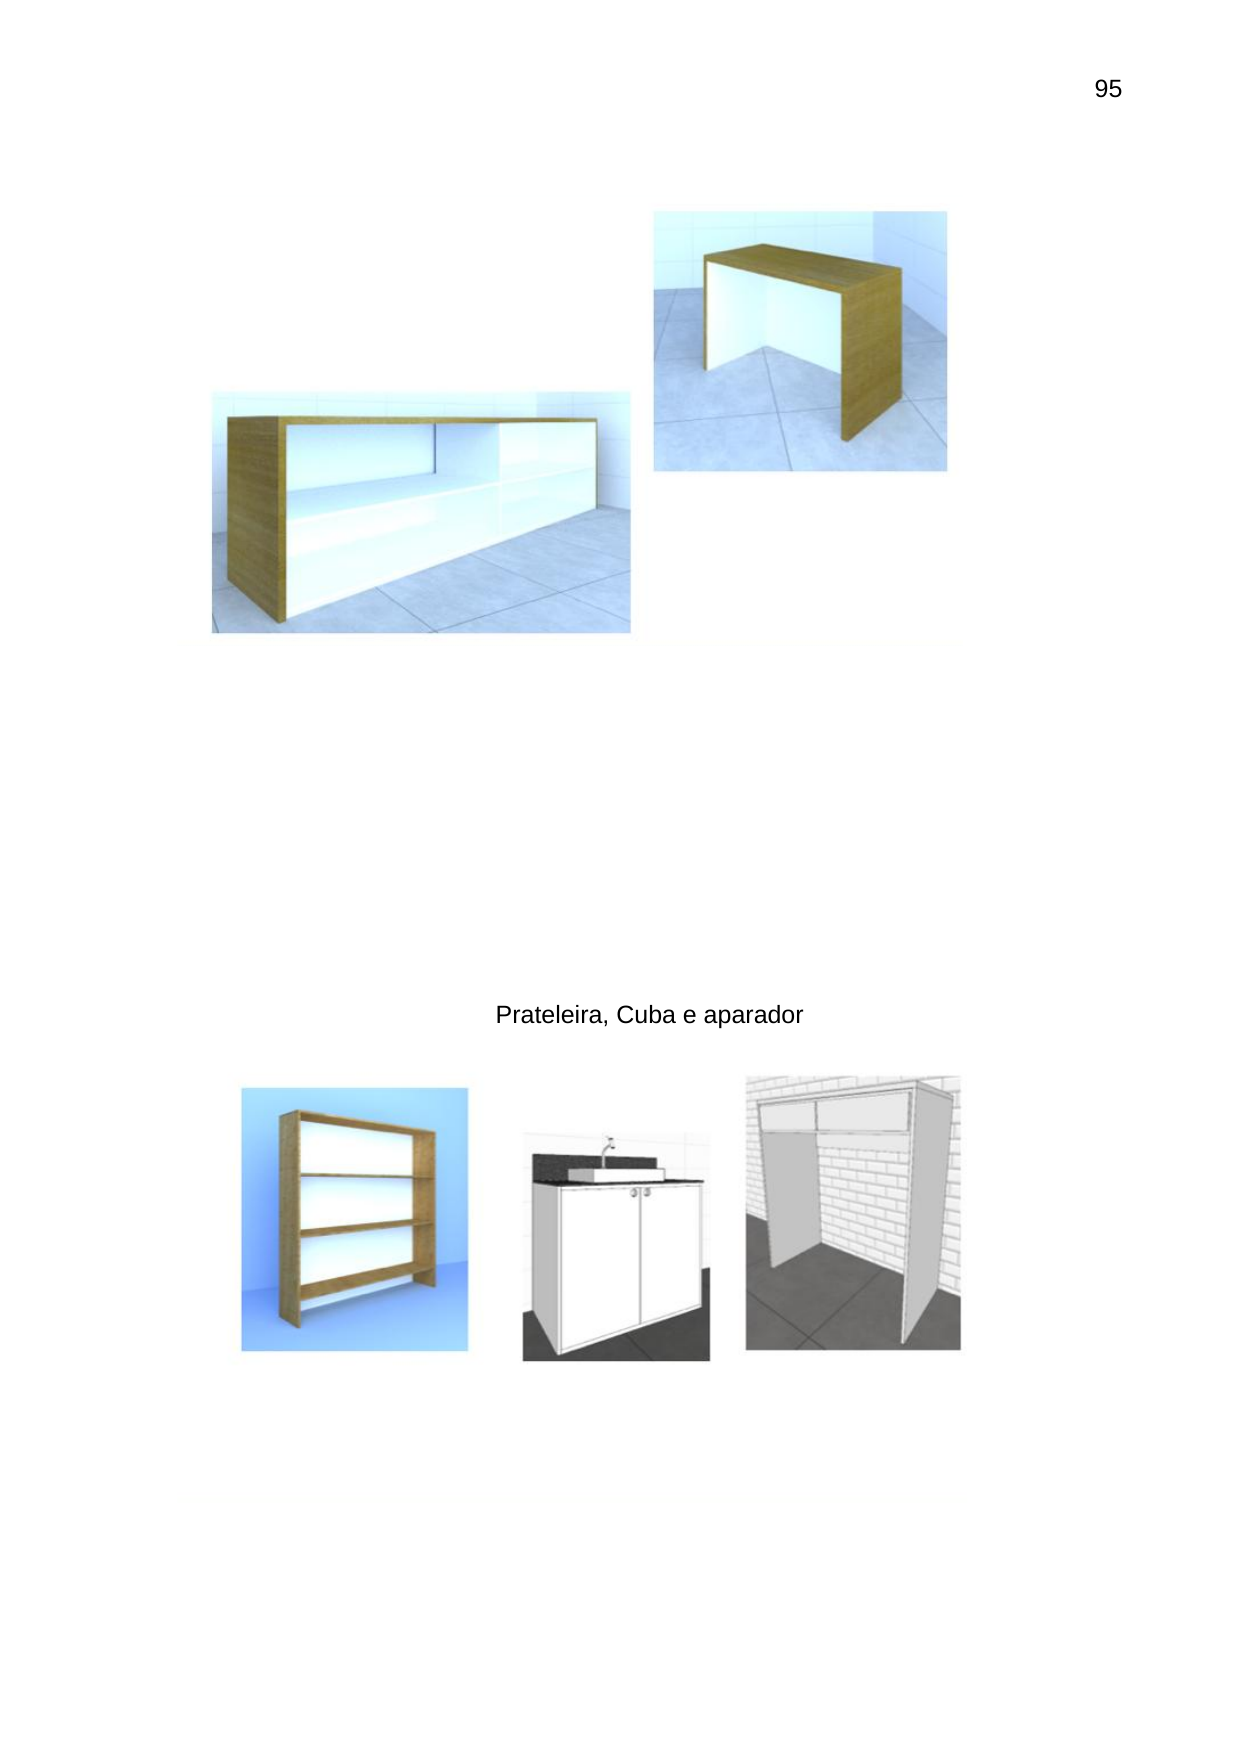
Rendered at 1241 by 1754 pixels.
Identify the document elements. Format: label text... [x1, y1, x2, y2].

picture [177, 195, 963, 646]
picture [177, 1064, 968, 1503]
text Prateleira, Cuba e aparador [177, 1000, 1122, 1029]
